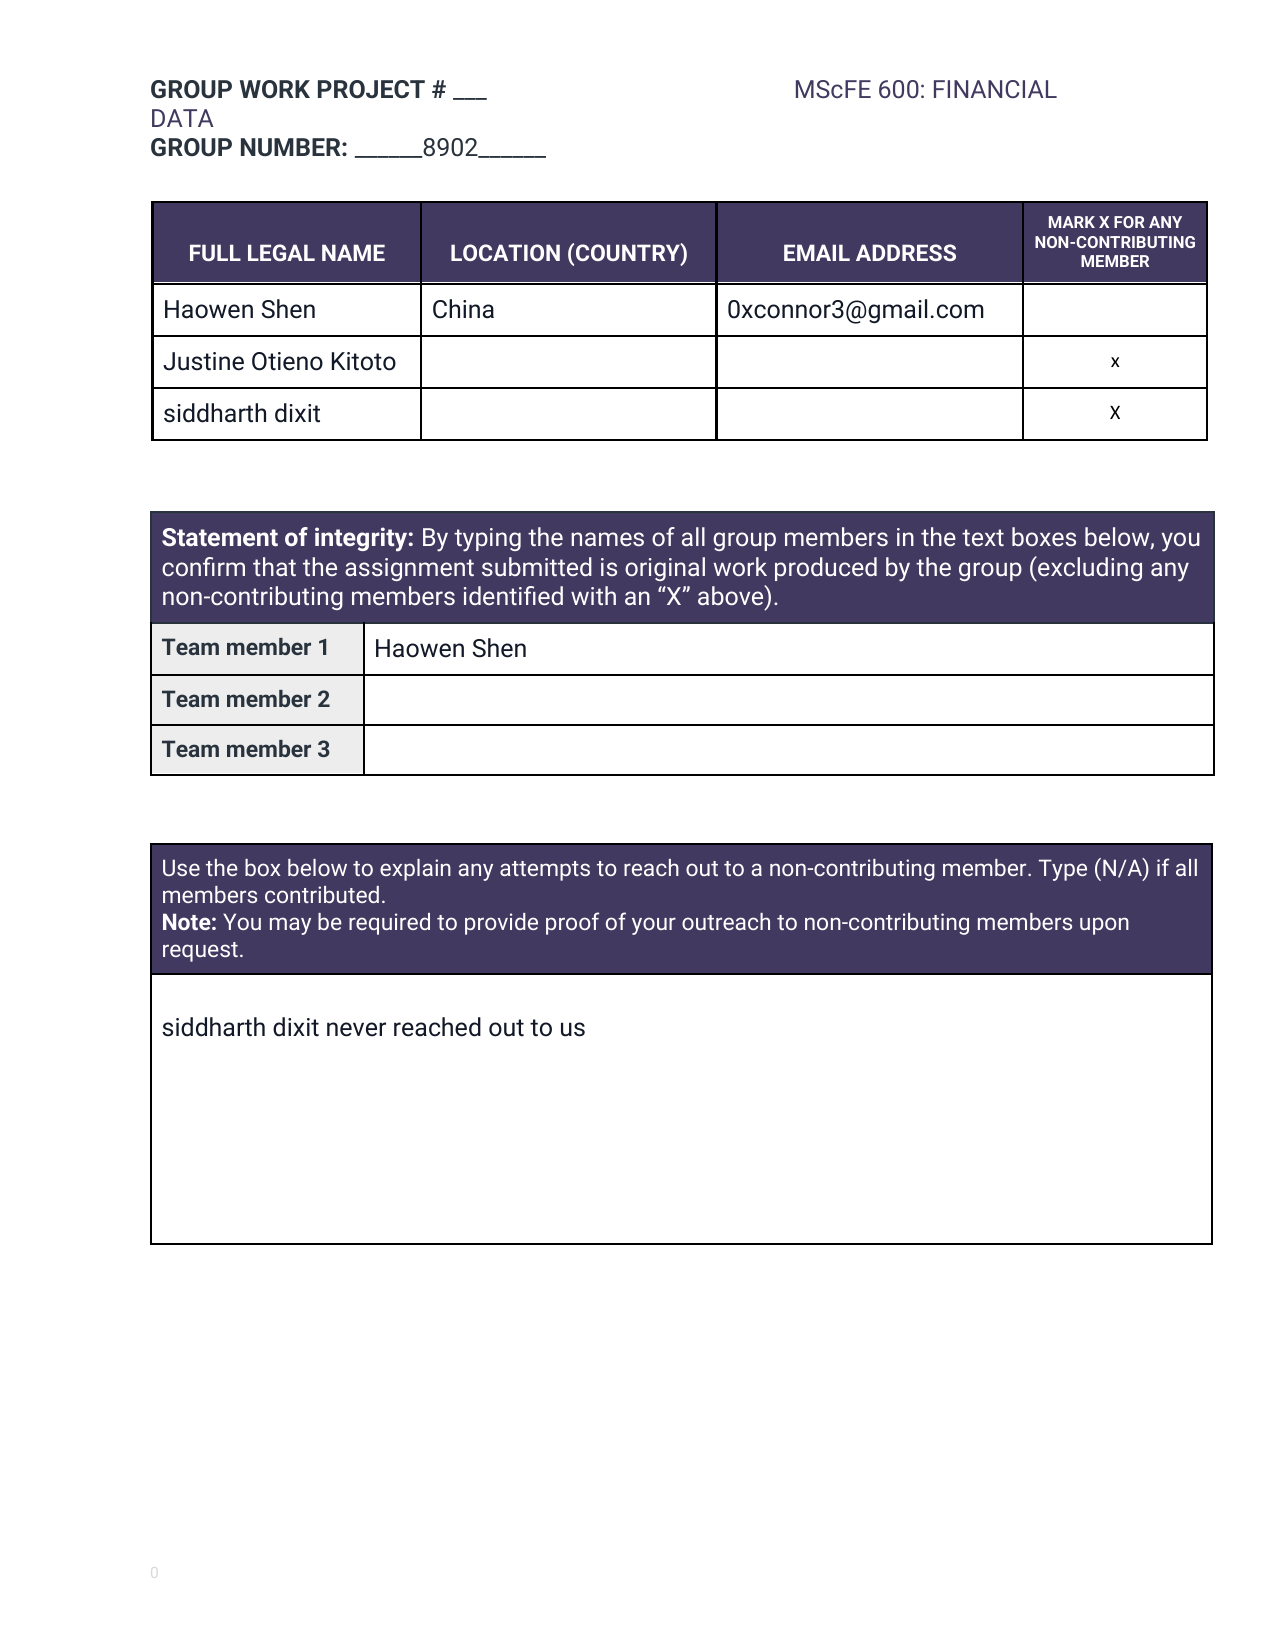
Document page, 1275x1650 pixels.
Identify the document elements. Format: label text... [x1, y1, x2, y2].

table_header Statement of integrity: By typing the names of all group members in the text boxes below, you confirm that the assignment submitted is original work produced by the group (excluding any non-contributing members identified with an “X” above). [152, 513, 1213, 622]
table_cell Justine Otieno Kitoto [154, 337, 420, 387]
table_header FULL LEGAL NAME [154, 203, 420, 282]
table_cell Team member 2 [152, 676, 363, 724]
table_cell [1024, 285, 1206, 334]
table_cell Haowen Shen [154, 285, 420, 334]
table_cell X [1024, 389, 1206, 439]
table_cell [422, 337, 715, 387]
table_header LOCATION (COUNTRY) [422, 203, 715, 282]
table_cell [365, 726, 1213, 773]
table_cell 0xconnor3@gmail.com [718, 285, 1022, 334]
table_cell Haowen Shen [365, 624, 1213, 674]
table_cell China [422, 285, 715, 334]
table_cell [422, 389, 715, 439]
table_cell [718, 337, 1022, 387]
table_cell Team member 3 [152, 726, 363, 773]
table_header MARK X FOR ANY NON-CONTRIBUTING MEMBER [1024, 203, 1206, 282]
table_cell siddharth dixit never reached out to us [152, 975, 1211, 1243]
table_header EMAIL ADDRESS [718, 203, 1022, 282]
table_cell Team member 1 [152, 624, 363, 674]
table_cell x [1024, 337, 1206, 387]
table_cell siddharth dixit [154, 389, 420, 439]
table_header Use the box below to explain any attempts to reach out to a non-contributing member. Type (N/A) if all members contributed. Note: You may be required to provide proof of your outreach to non-contributing members upon request. [152, 845, 1211, 973]
table_cell [365, 676, 1213, 724]
table_cell [718, 389, 1022, 439]
